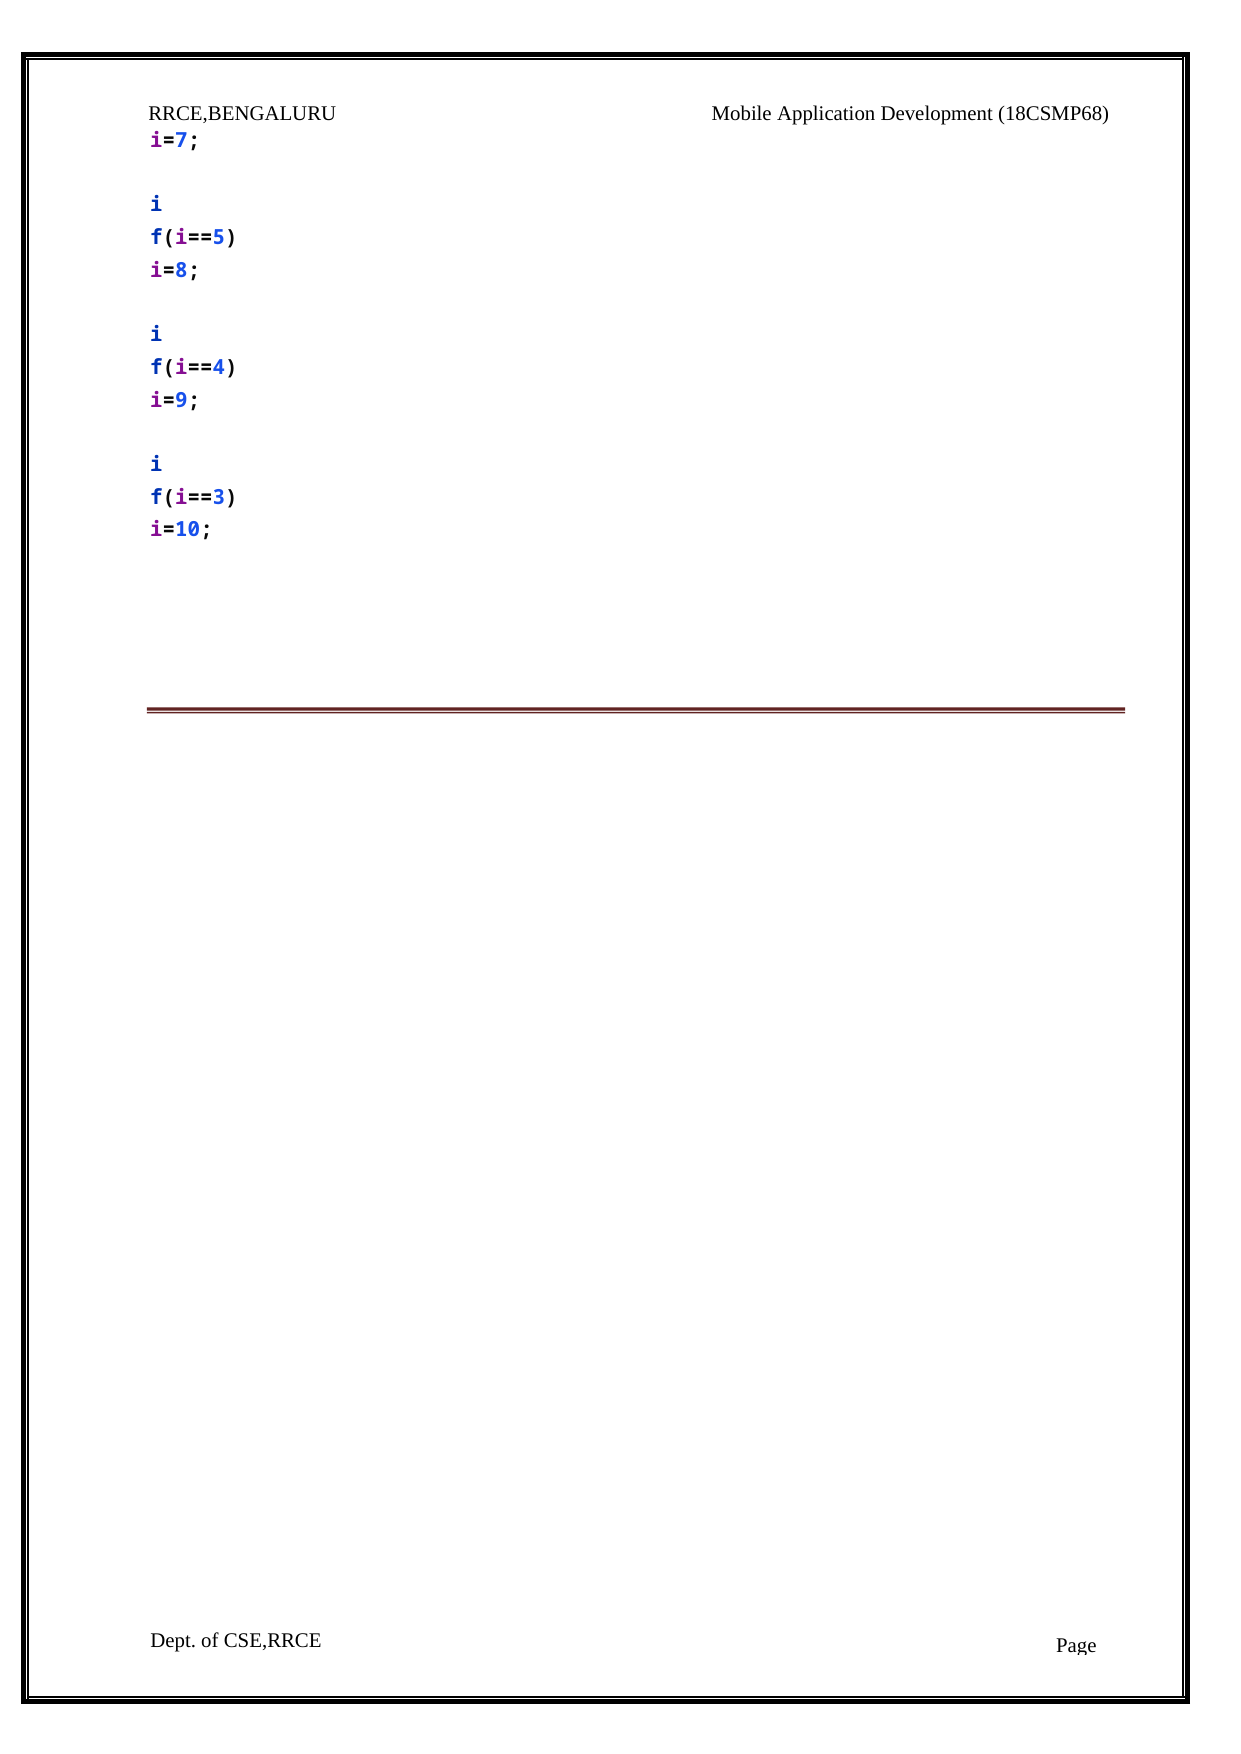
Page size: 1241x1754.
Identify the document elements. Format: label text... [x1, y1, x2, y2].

text if(i==5) i=8; [150, 189, 243, 283]
text if(i==6) i=7; [150, 125, 243, 153]
text if(i==4) i=9; [150, 319, 243, 413]
text if(i==3) i=10; [150, 449, 243, 543]
